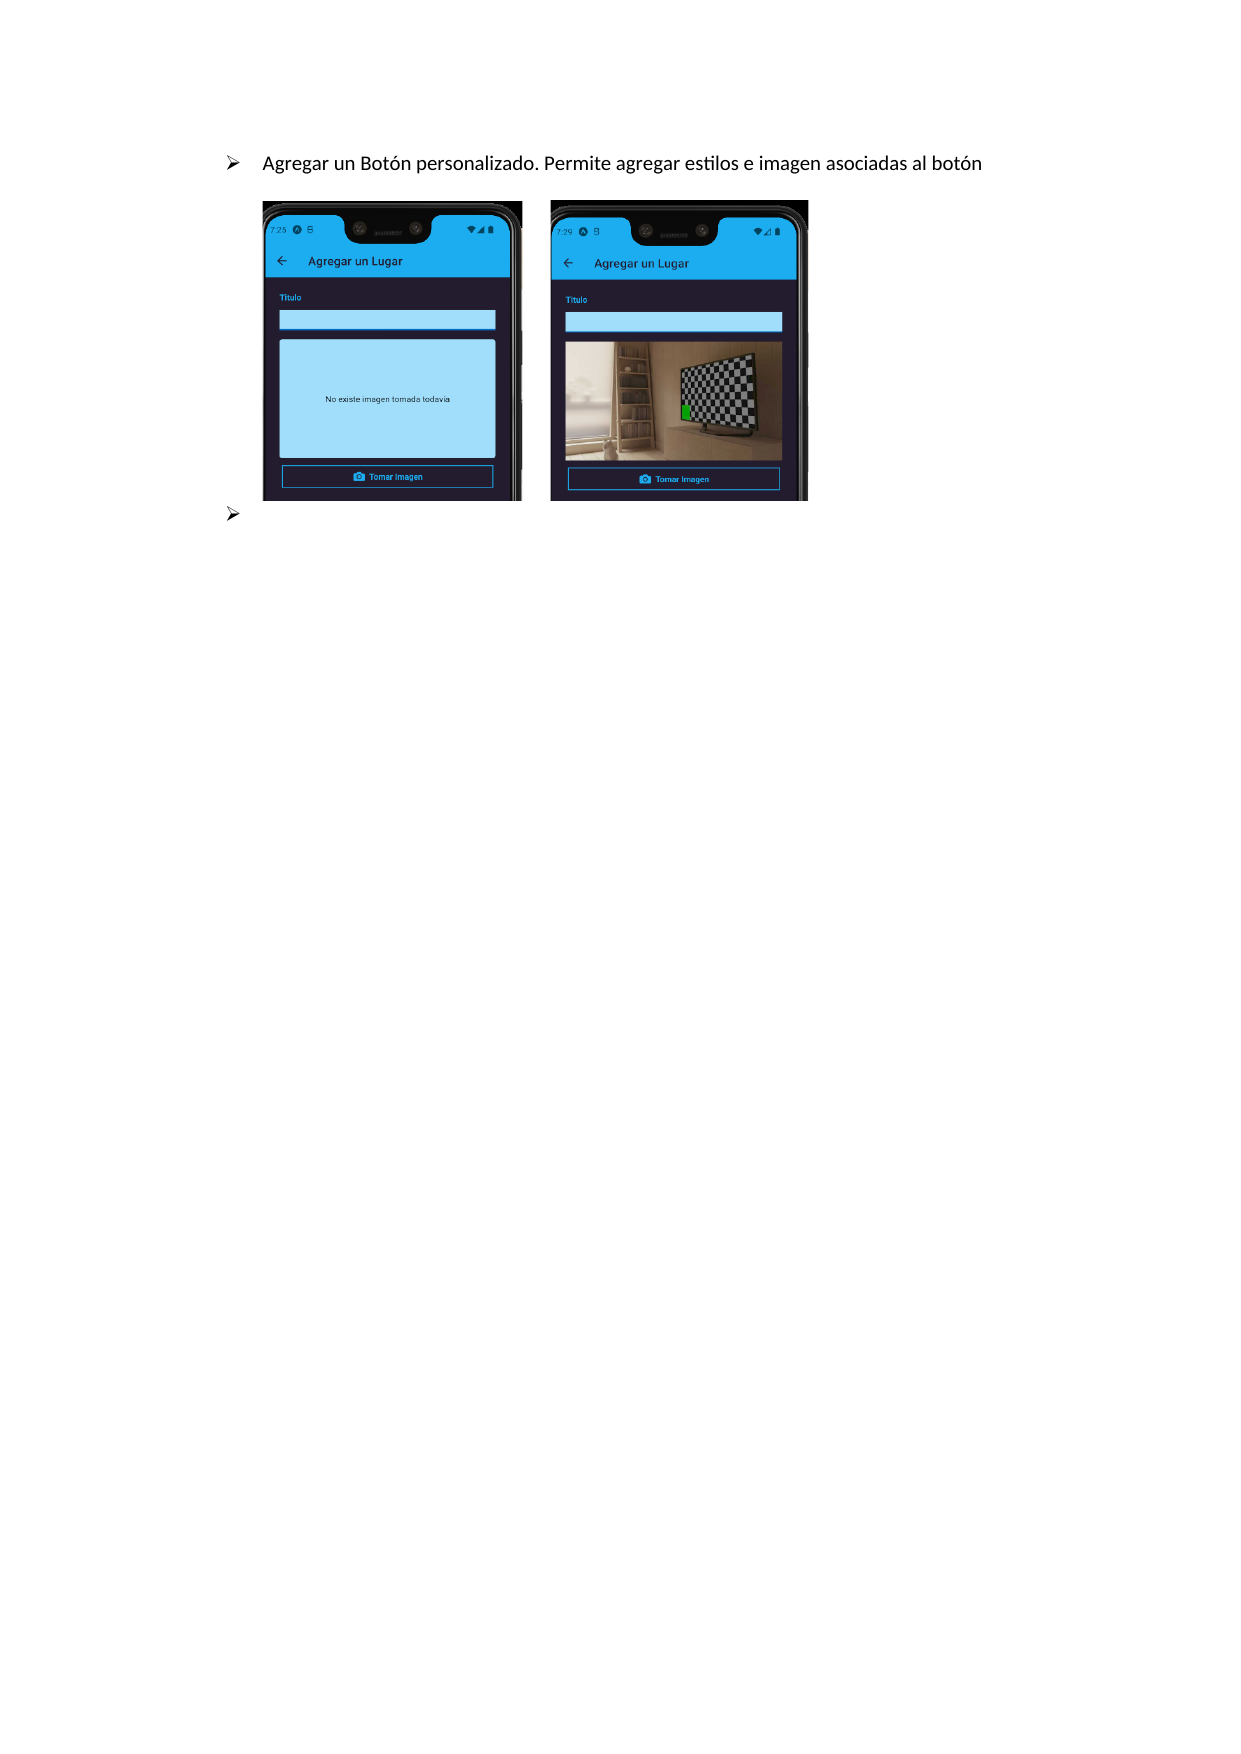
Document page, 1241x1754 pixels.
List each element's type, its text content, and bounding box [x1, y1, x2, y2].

list Agregar un Botón personalizado. Permite agregar estilos e imagen asociadas al botón [225, 150, 1053, 175]
picture [262, 201, 523, 501]
picture [550, 200, 809, 501]
